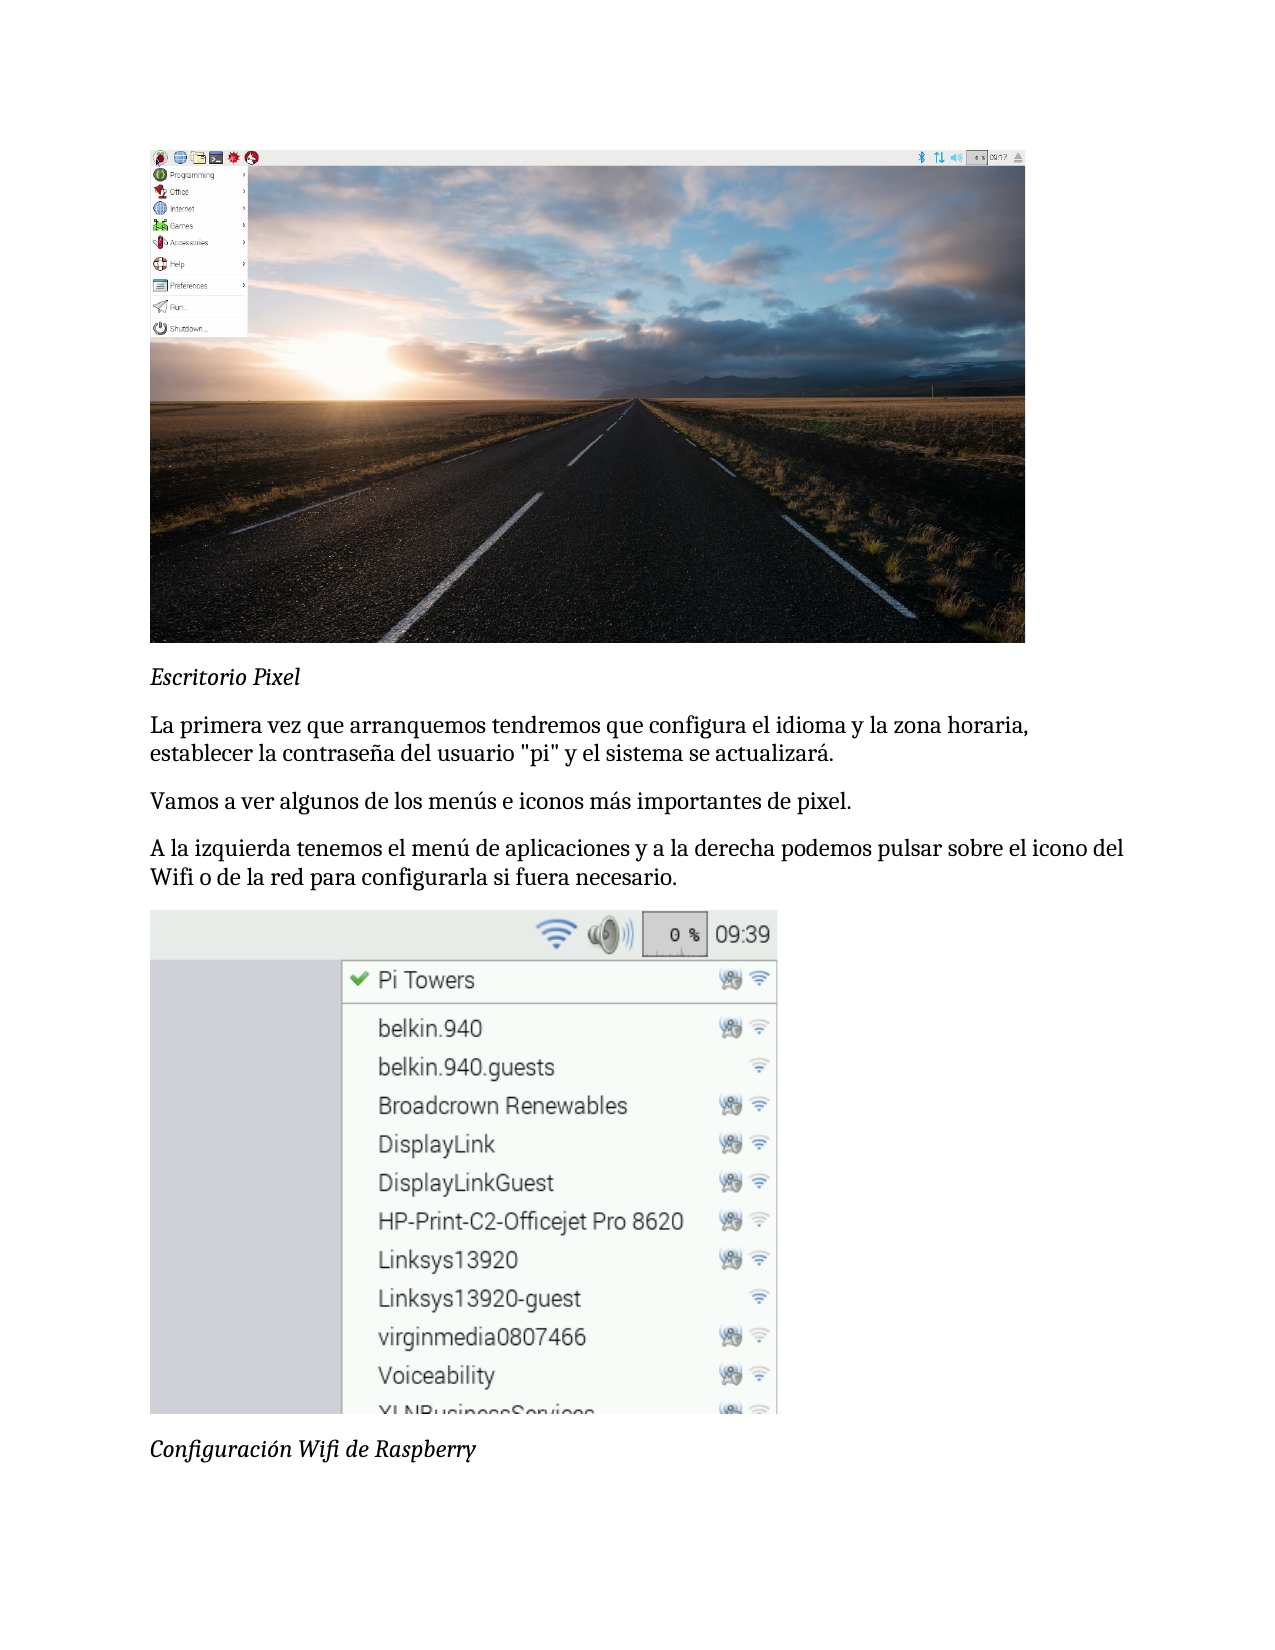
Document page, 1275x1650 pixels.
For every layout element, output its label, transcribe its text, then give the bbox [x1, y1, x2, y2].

text Vamos a ver algunos de los menús e iconos más importantes de pixel. [150, 787, 1125, 816]
picture [150, 910, 778, 1414]
text La primera vez que arranquemos tendremos que configura el idioma y la zona horaria, establecer la contraseña del usuario "pi" y el sistema se actualizará. [150, 711, 1125, 768]
text A la izquierda tenemos el menú de aplicaciones y a la derecha podemos pulsar sobre el icono del Wifi o de la red para configurarla si fuera necesario. [150, 834, 1125, 892]
text Configuración Wifi de Raspberry [150, 1434, 1125, 1463]
picture [150, 150, 1025, 643]
text Escritorio Pixel [150, 663, 1125, 692]
